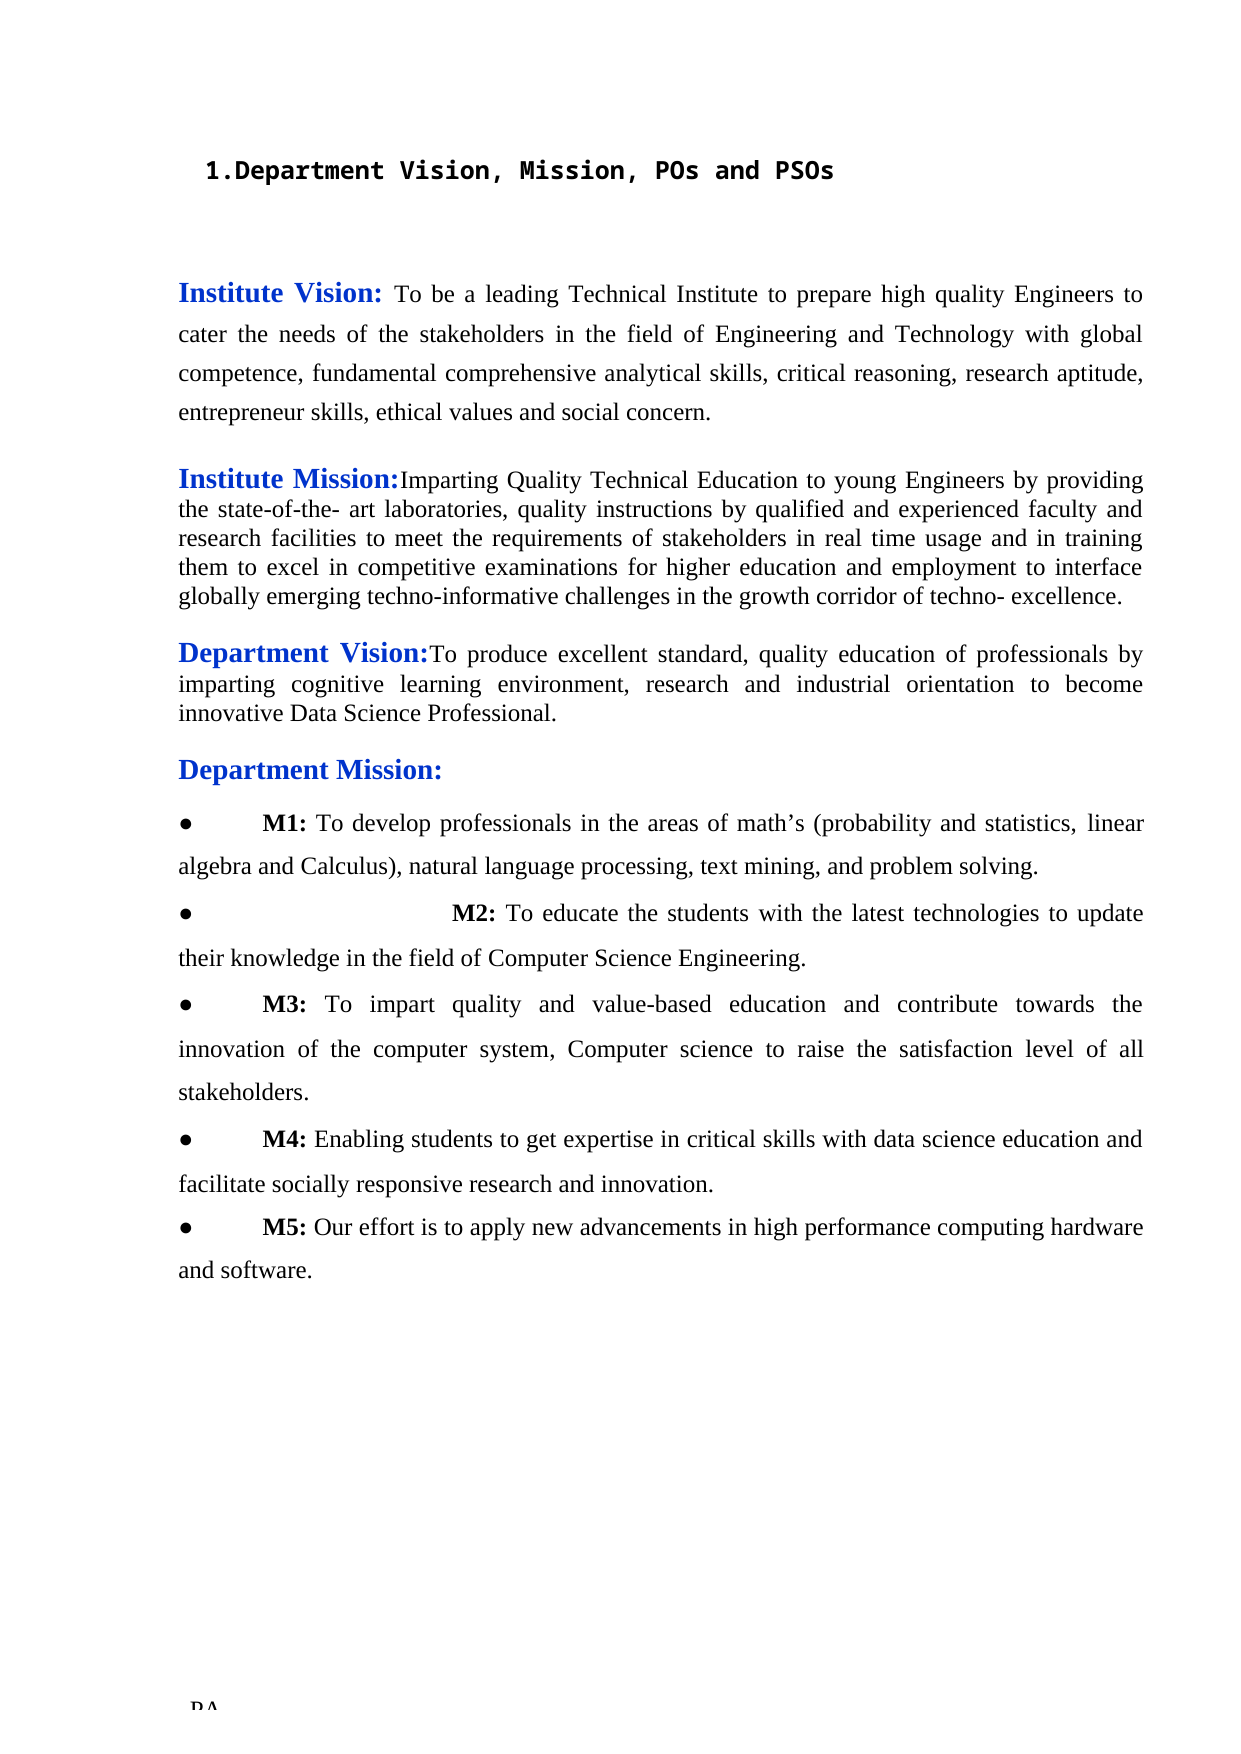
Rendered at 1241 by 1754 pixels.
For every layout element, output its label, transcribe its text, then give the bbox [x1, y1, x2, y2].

list M4: Enabling students to get expertise in critical skills with data science education and facilitate socially responsive research and innovation. [178, 1120, 1144, 1198]
text Institute Vision: To be a leading Technical Institute to prepare high quality Engineers to cater the needs of the stakeholders in the field of Engineering and Technology with global competence, fundamental comprehensive analytical skills, critical reasoning, research aptitude, entrepreneur skills, ethical values and social concern. [178, 276, 1144, 425]
subtitle 1.Department Vision, Mission, POs and PSOs [205, 152, 1144, 187]
list M1: To develop professionals in the areas of math’s (probability and statistics, linear algebra and Calculus), natural language processing, text mining, and problem solving. [178, 808, 1144, 880]
list M3: To impart quality and value-based education and contribute towards the innovation of the computer system, Computer science to raise the satisfaction level of all stakeholders. [178, 986, 1144, 1106]
text Department Mission: [178, 752, 1144, 786]
list M5: Our effort is to apply new advancements in high performance computing hardware and software. [178, 1212, 1144, 1284]
list M2: To educate the students with the latest technologies to update their knowledge in the field of Computer Science Engineering. [178, 894, 1144, 971]
text Department Vision:To produce excellent standard, quality education of professionals by imparting cognitive learning environment, research and industrial orientation to become innovative Data Science Professional. [178, 635, 1144, 726]
text Institute Mission:Imparting Quality Technical Education to young Engineers by providing the state-of-the- art laboratories, quality instructions by qualified and experienced faculty and research facilities to meet the requirements of stakeholders in real time usage and in training them to excel in competitive examinations for higher education and employment to interface globally emerging techno-informative challenges in the growth corridor of techno- excellence. [178, 461, 1144, 609]
